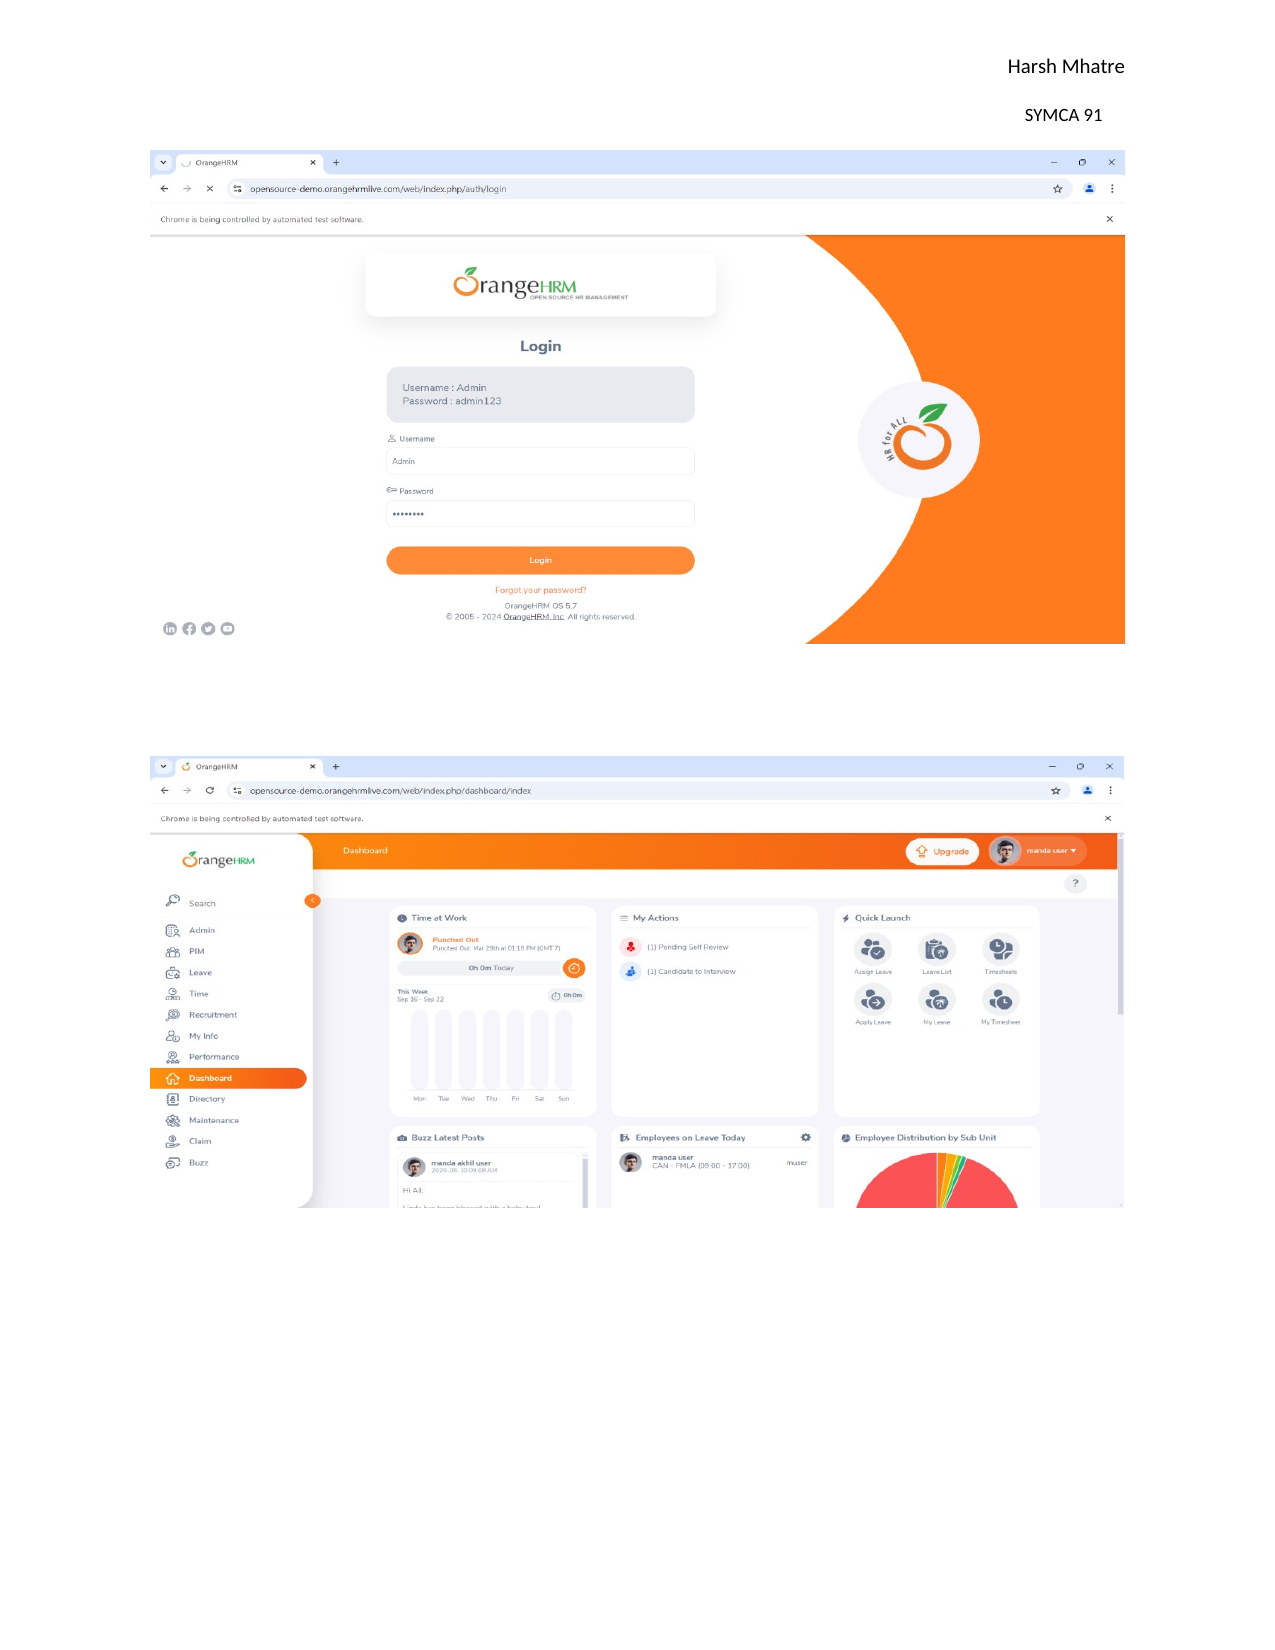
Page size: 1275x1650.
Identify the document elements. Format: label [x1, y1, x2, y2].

picture [150, 756, 1124, 1208]
picture [150, 150, 1125, 644]
